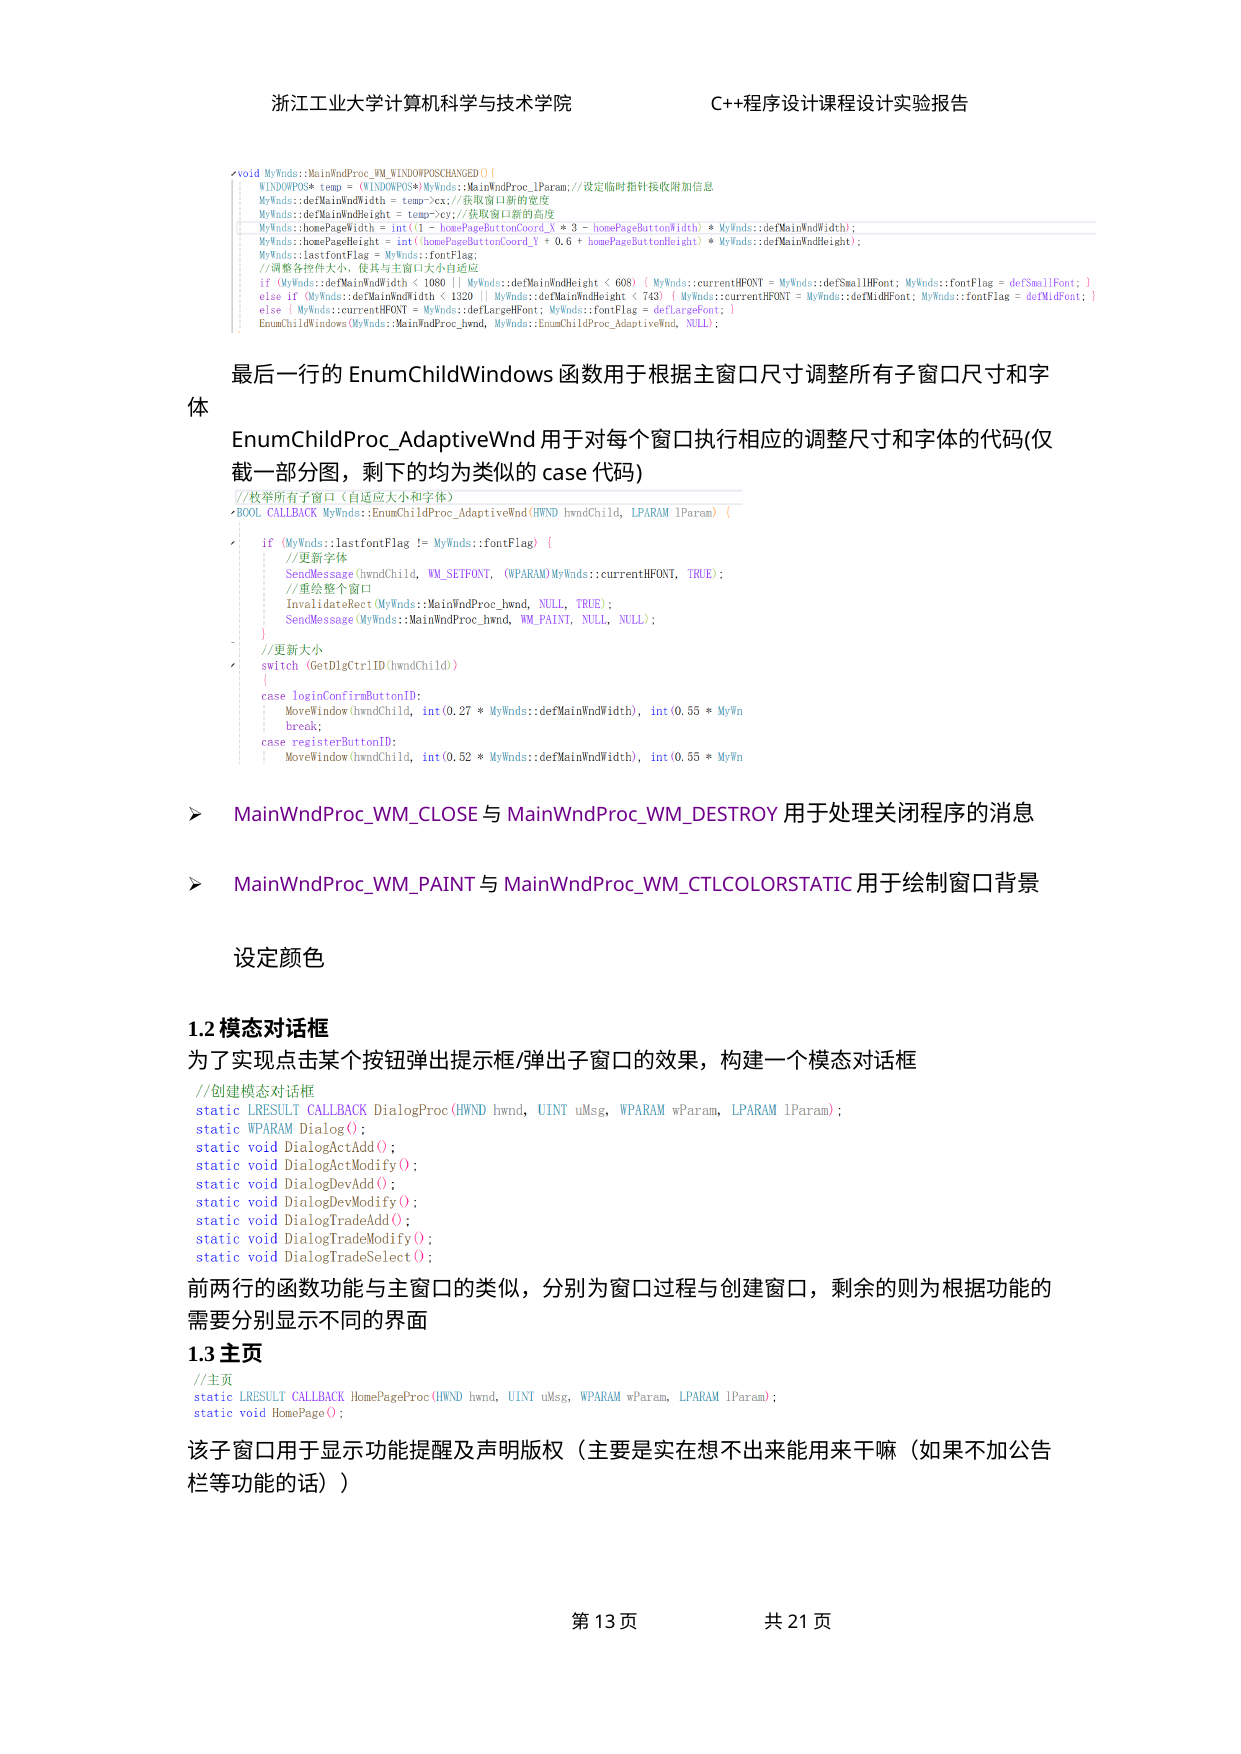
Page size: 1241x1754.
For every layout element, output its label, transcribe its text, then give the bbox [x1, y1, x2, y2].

picture [231, 487, 743, 764]
text 1.2模态对话框 [187, 1011, 1053, 1043]
text 最后一行的EnumChildWindows函数用于根据主窗口尺寸调整所有子窗口尺寸和字体 [187, 357, 1053, 422]
list MainWndProc_WM_PAINT与MainWndProc_WM_CTLCOLORSTATIC用于绘制窗口背景 设定颜色 [187, 849, 1053, 989]
text 为了实现点击某个按钮弹出提示框/弹出子窗口的效果，构建一个模态对话框 [187, 1043, 1053, 1076]
text 该子窗口用于显示功能提醒及声明版权（主要是实在想不出来能用来干嘛（如果不加公告栏等功能的话）） [187, 1433, 1053, 1498]
picture [187, 1368, 781, 1426]
picture [231, 162, 1097, 333]
text EnumChildProc_AdaptiveWnd用于对每个窗口执行相应的调整尺寸和字体的代码(仅截一部分图，剩下的均为类似的case代码) [231, 422, 1053, 487]
picture [187, 1075, 848, 1267]
text 1.3主页 [187, 1336, 1053, 1368]
text 前两行的函数功能与主窗口的类似，分别为窗口过程与创建窗口，剩余的则为根据功能的需要分别显示不同的界面 [187, 1271, 1053, 1336]
list MainWndProc_WM_CLOSE与 MainWndProc_WM_DESTROY 用于处理关闭程序的消息 [187, 779, 1053, 844]
